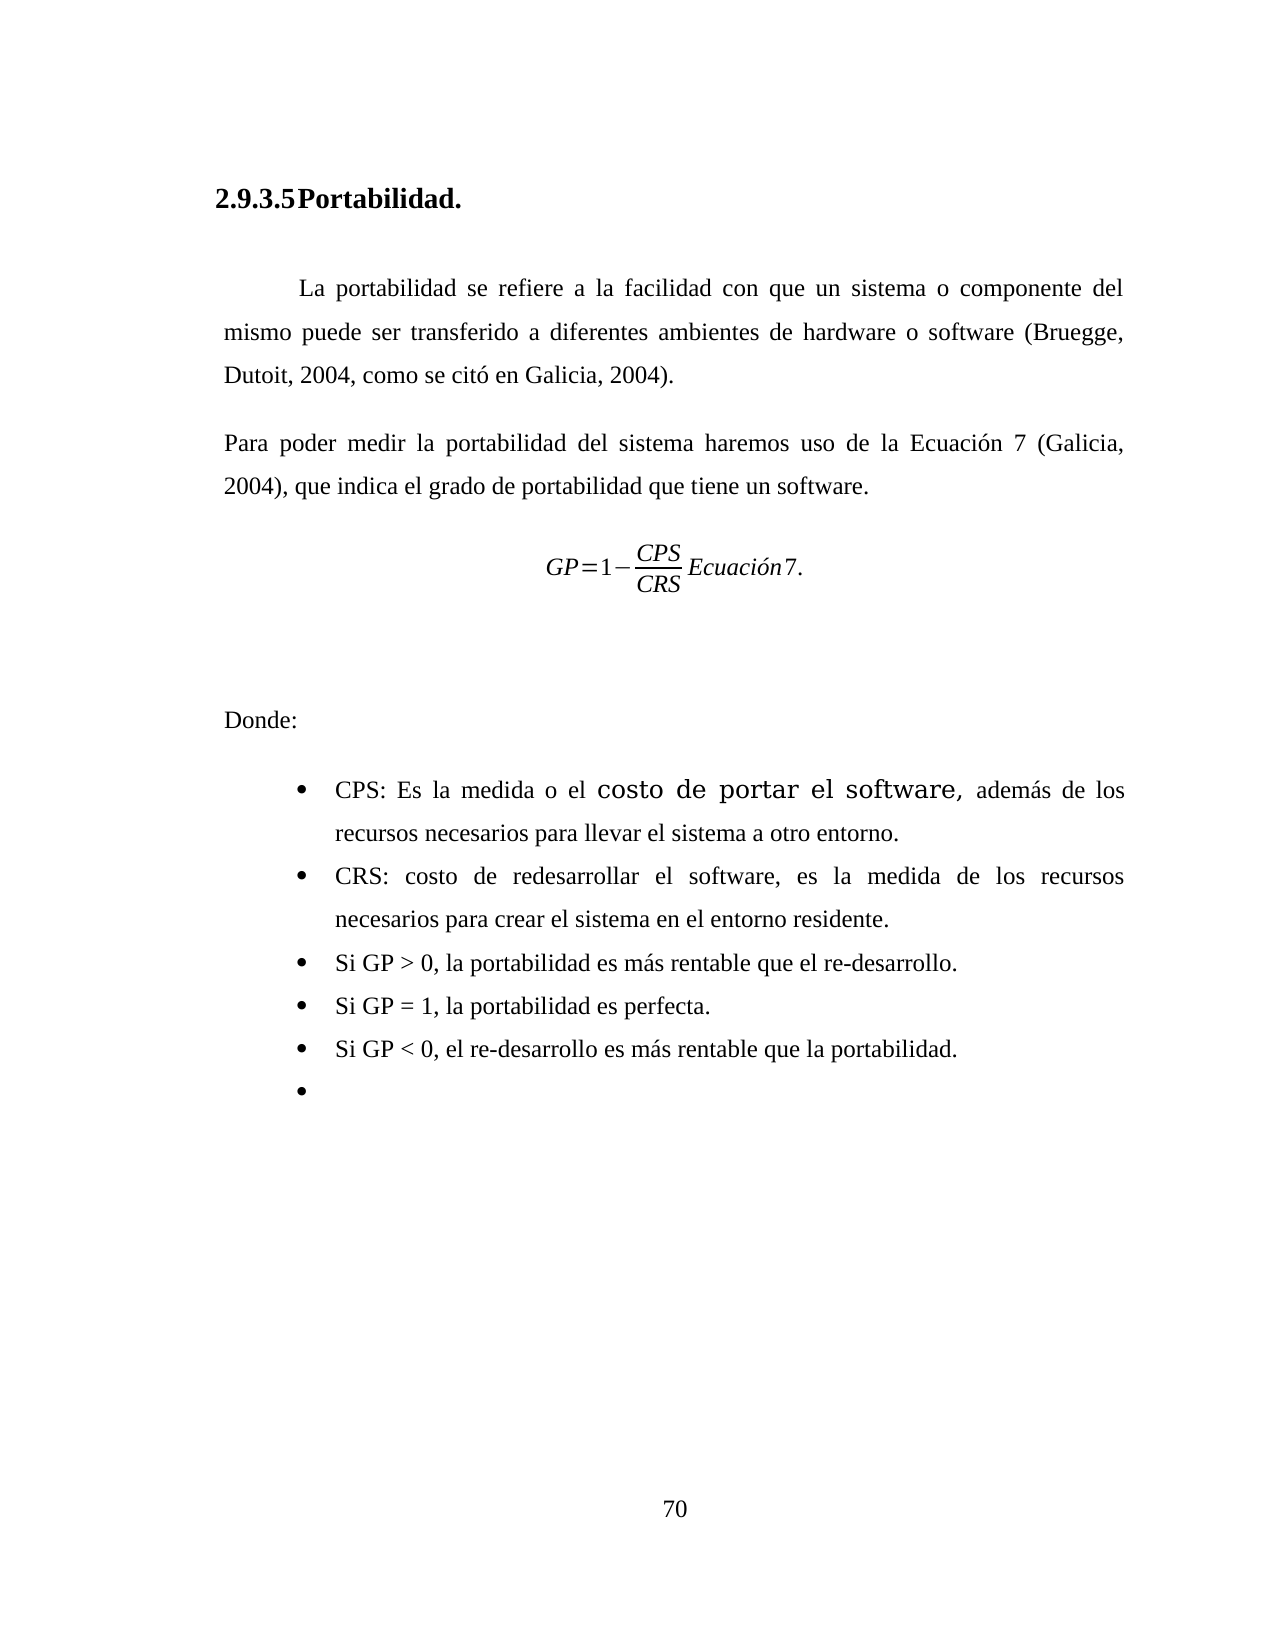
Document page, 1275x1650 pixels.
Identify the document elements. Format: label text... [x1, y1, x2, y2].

text Donde: [224, 706, 1125, 734]
text Para poder medir la portabilidad del sistema haremos uso de la Ecuación 7 (Galicia, 2004), que indica el grado de portabilidad que tiene un software. [224, 428, 1125, 500]
list Si GP > 0, la portabilidad es más rentable que el re-desarrollo. [297, 948, 1125, 976]
list Si GP < 0, el re-desarrollo es más rentable que la portabilidad. [297, 1034, 1125, 1063]
list Si GP = 1, la portabilidad es perfecta. [297, 991, 1125, 1019]
text La portabilidad se refiere a la facilidad con que un sistema o componente del mismo puede ser transferido a diferentes ambientes de hardware o software (Bruegge, Dutoit, 2004, como se citó en Galicia, 2004). [224, 273, 1125, 388]
subtitle Portabilidad. [150, 181, 1125, 215]
list CPS: Es la medida o el costo de portar el software, además de los recursos necesarios para llevar el sistema a otro entorno. [297, 774, 1125, 847]
list CRS: costo de redesarrollar el software, es la medida de los recursos necesarios para crear el sistema en el entorno residente. [297, 861, 1125, 933]
